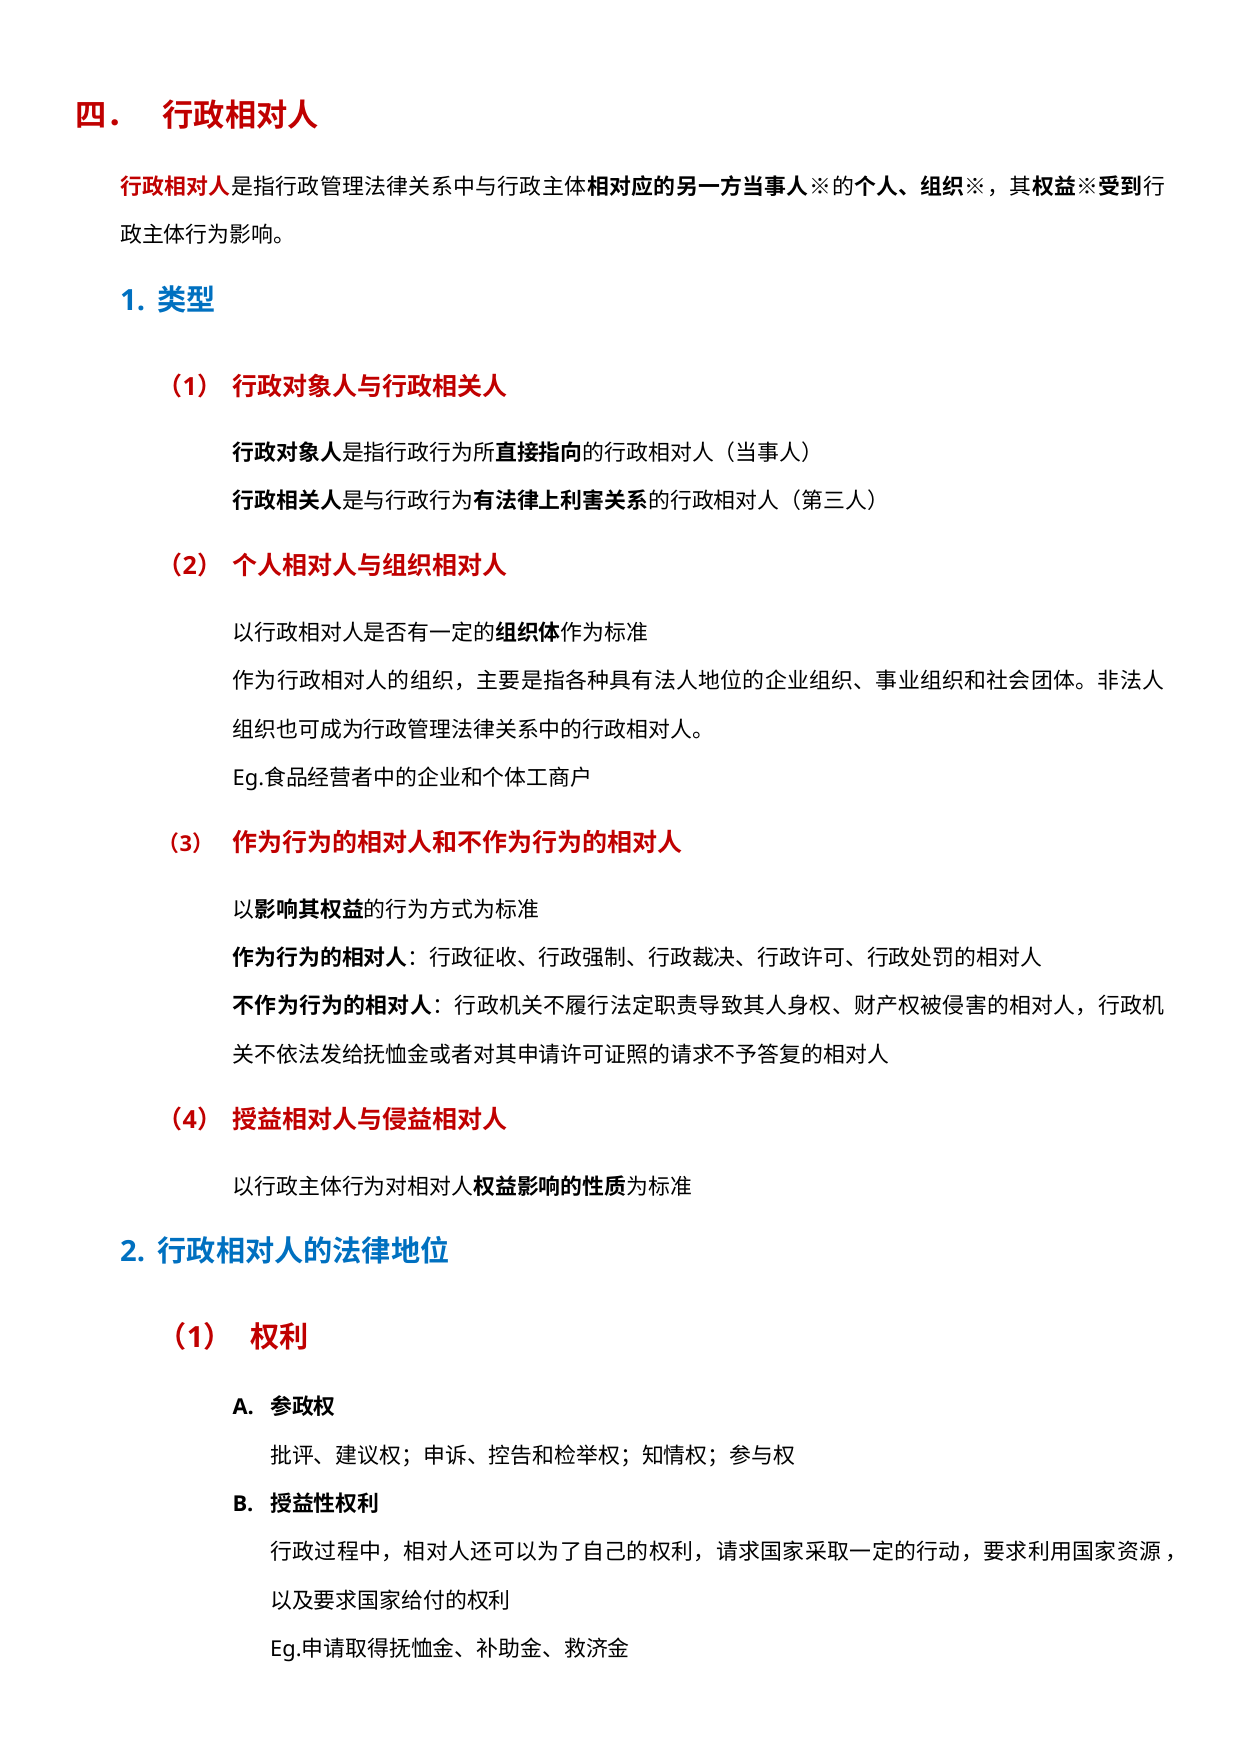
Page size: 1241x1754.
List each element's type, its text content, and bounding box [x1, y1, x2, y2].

list 作为行为的相对人：行政征收、行政强制、行政裁决、行政许可、行政处罚的相对人 [232, 940, 1165, 972]
list 行政相关人是与行政行为有法律上利害关系的行政相对人（第三人） [232, 483, 1165, 516]
list 不作为行为的相对人：行政机关不履行法定职责导致其人身权、财产权被侵害的相对人，行政机关不依法发给抚恤金或者对其申请许可证照的请求不予答复的相对人 [232, 988, 1165, 1069]
list 行政相对人是指行政管理法律关系中与行政主体相对应的另一方当事人※的个人、组织※，其权益※受到行政主体行为影响。 [120, 168, 1165, 249]
list 作为行政相对人的组织，主要是指各种具有法人地位的企业组织、事业组织和社会团体。非法人组织也可成为行政管理法律关系中的行政相对人。 [232, 663, 1165, 744]
list 个人相对人与组织相对人 [157, 531, 1165, 596]
list 授益相对人与侵益相对人 [157, 1085, 1165, 1150]
list 以行政相对人是否有一定的组织体作为标准 [232, 614, 1165, 647]
list 行政对象人与行政相关人 [157, 352, 1165, 417]
list 行政相对人的法律地位 [120, 1217, 1165, 1282]
list 以行政主体行为对相对人权益影响的性质为标准 [232, 1168, 1165, 1201]
list 以影响其权益的行为方式为标准 [232, 891, 1165, 924]
list Eg.申请取得抚恤金、补助金、救济金 [270, 1631, 1165, 1663]
list 作为行为的相对人和不作为行为的相对人 [157, 808, 1165, 873]
list 批评、建议权；申诉、控告和检举权；知情权；参与权 [270, 1437, 1165, 1470]
list Eg.食品经营者中的企业和个体工商户 [232, 760, 1165, 792]
list 参政权 [232, 1389, 1165, 1421]
list 行政过程中，相对人还可以为了自己的权利，请求国家采取一定的行动，要求利用国家资源，以及要求国家给付的权利 [270, 1534, 1165, 1615]
list 权利 [157, 1303, 1165, 1368]
list 行政对象人是指行政行为所直接指向的行政相对人（当事人） [232, 435, 1165, 467]
list 授益性权利 [232, 1486, 1165, 1518]
list 行政相对人 [75, 81, 1165, 146]
list 类型 [120, 265, 1165, 330]
